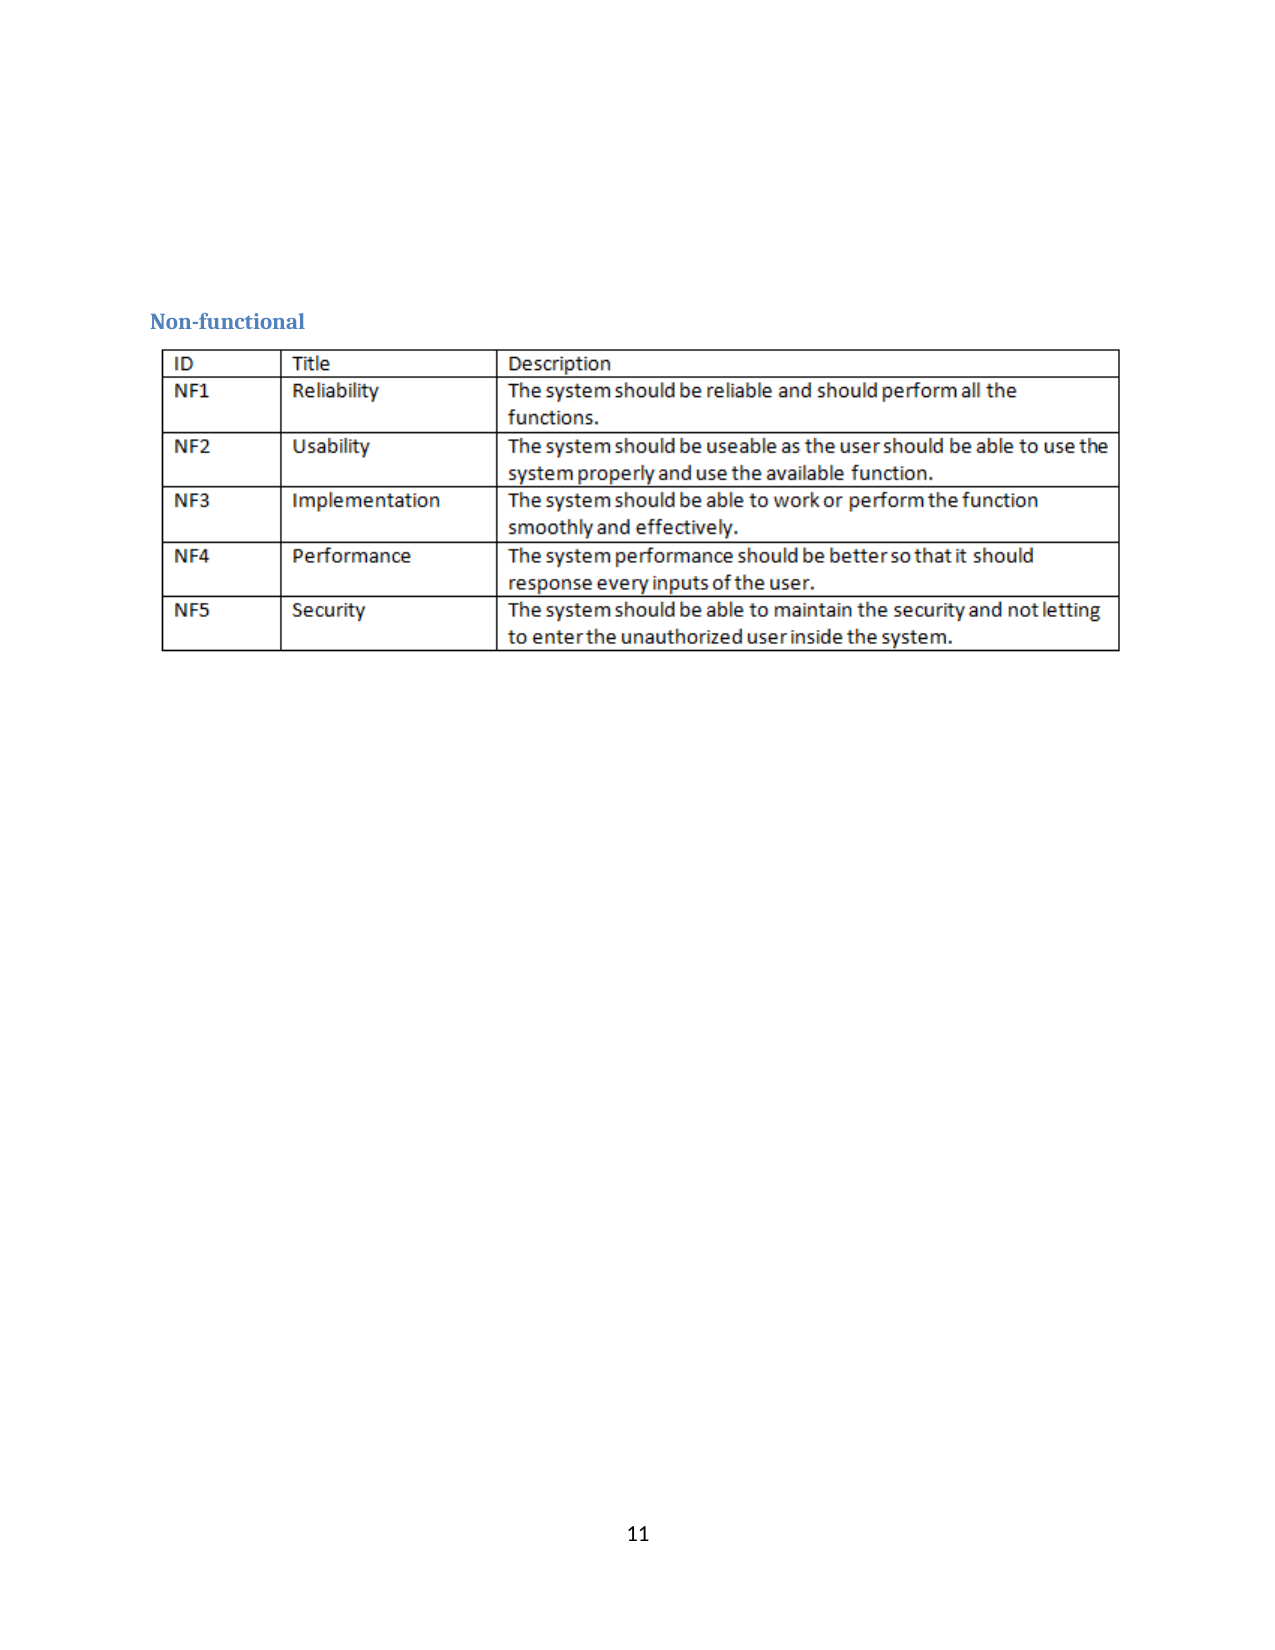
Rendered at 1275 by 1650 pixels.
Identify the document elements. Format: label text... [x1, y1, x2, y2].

subtitle Non-functional [150, 309, 1125, 335]
picture [150, 339, 1125, 662]
